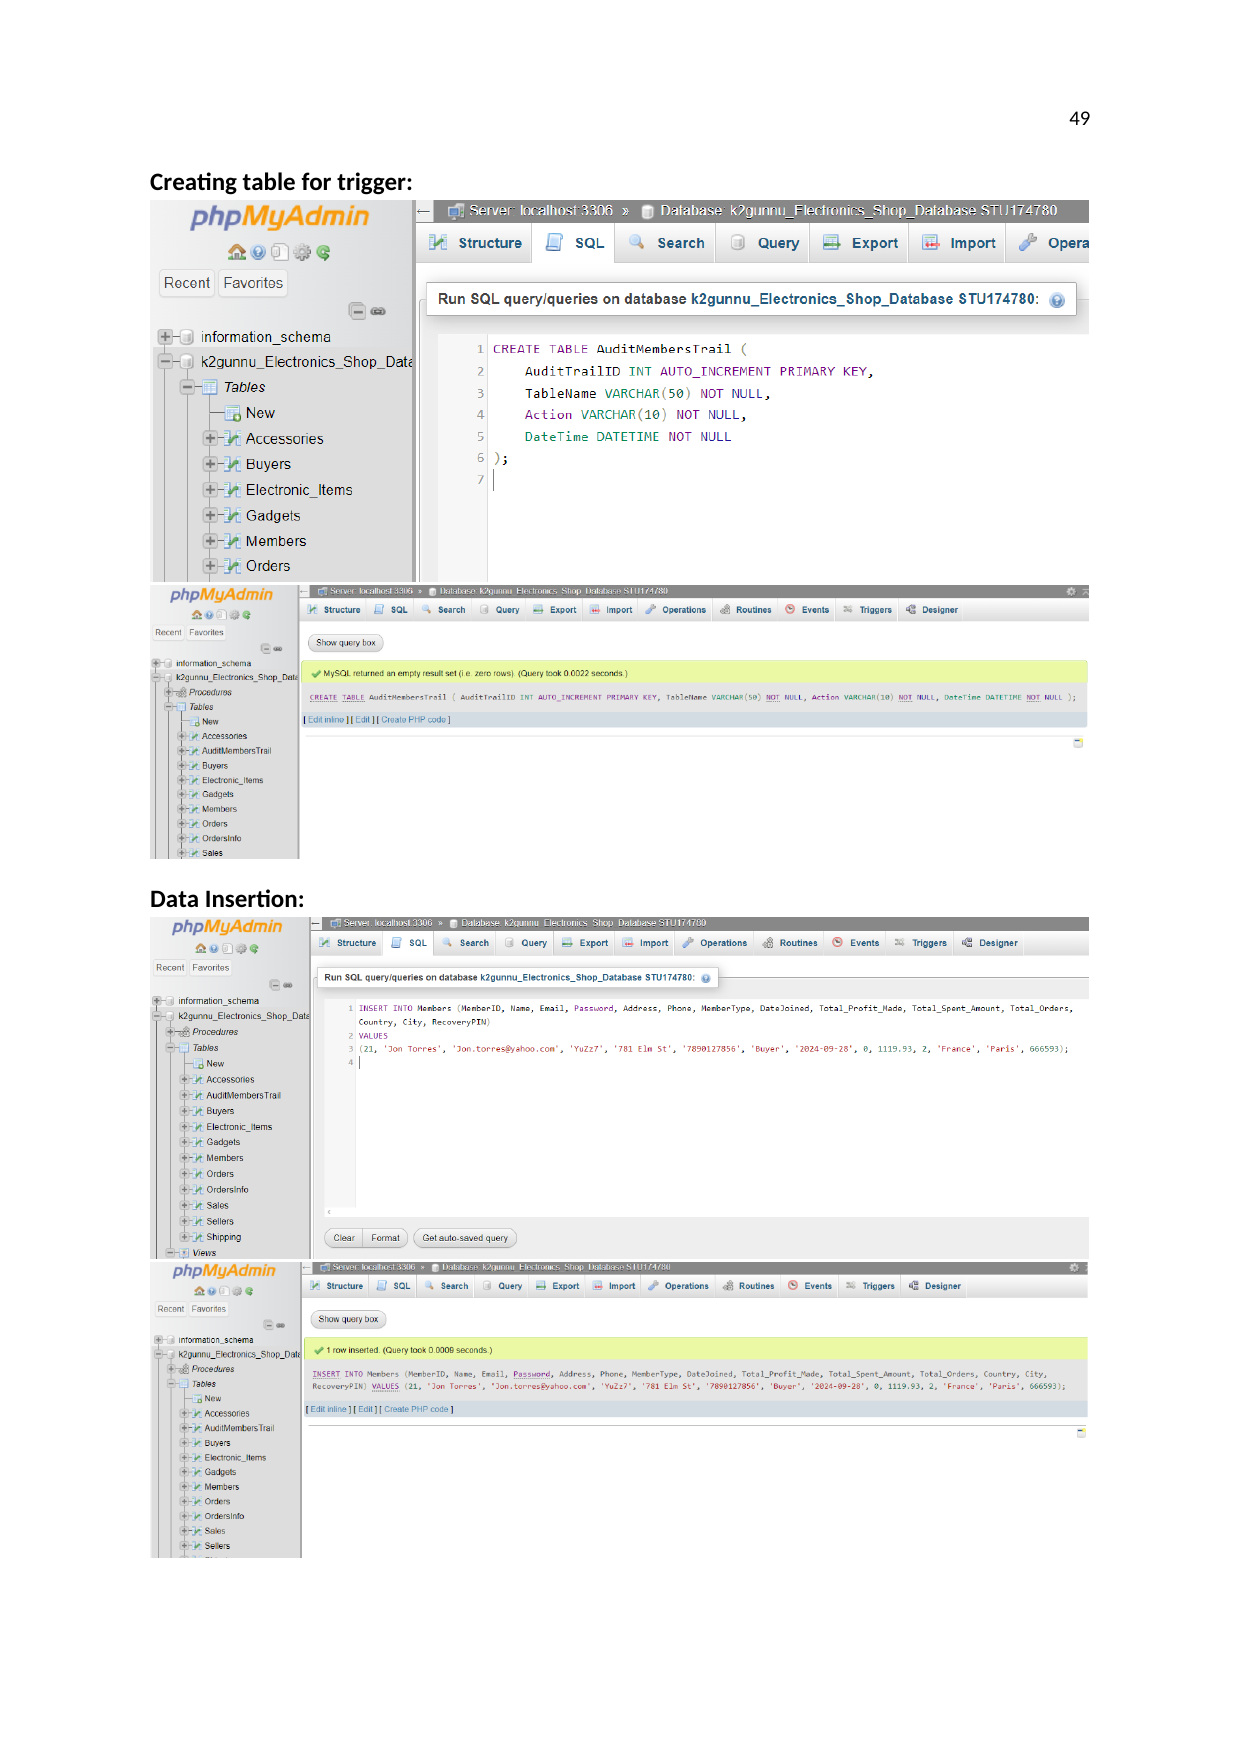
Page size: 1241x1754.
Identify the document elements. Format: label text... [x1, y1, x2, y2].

picture [150, 1262, 1088, 1558]
picture [150, 585, 1089, 859]
picture [150, 200, 1089, 582]
picture [150, 917, 1089, 1259]
